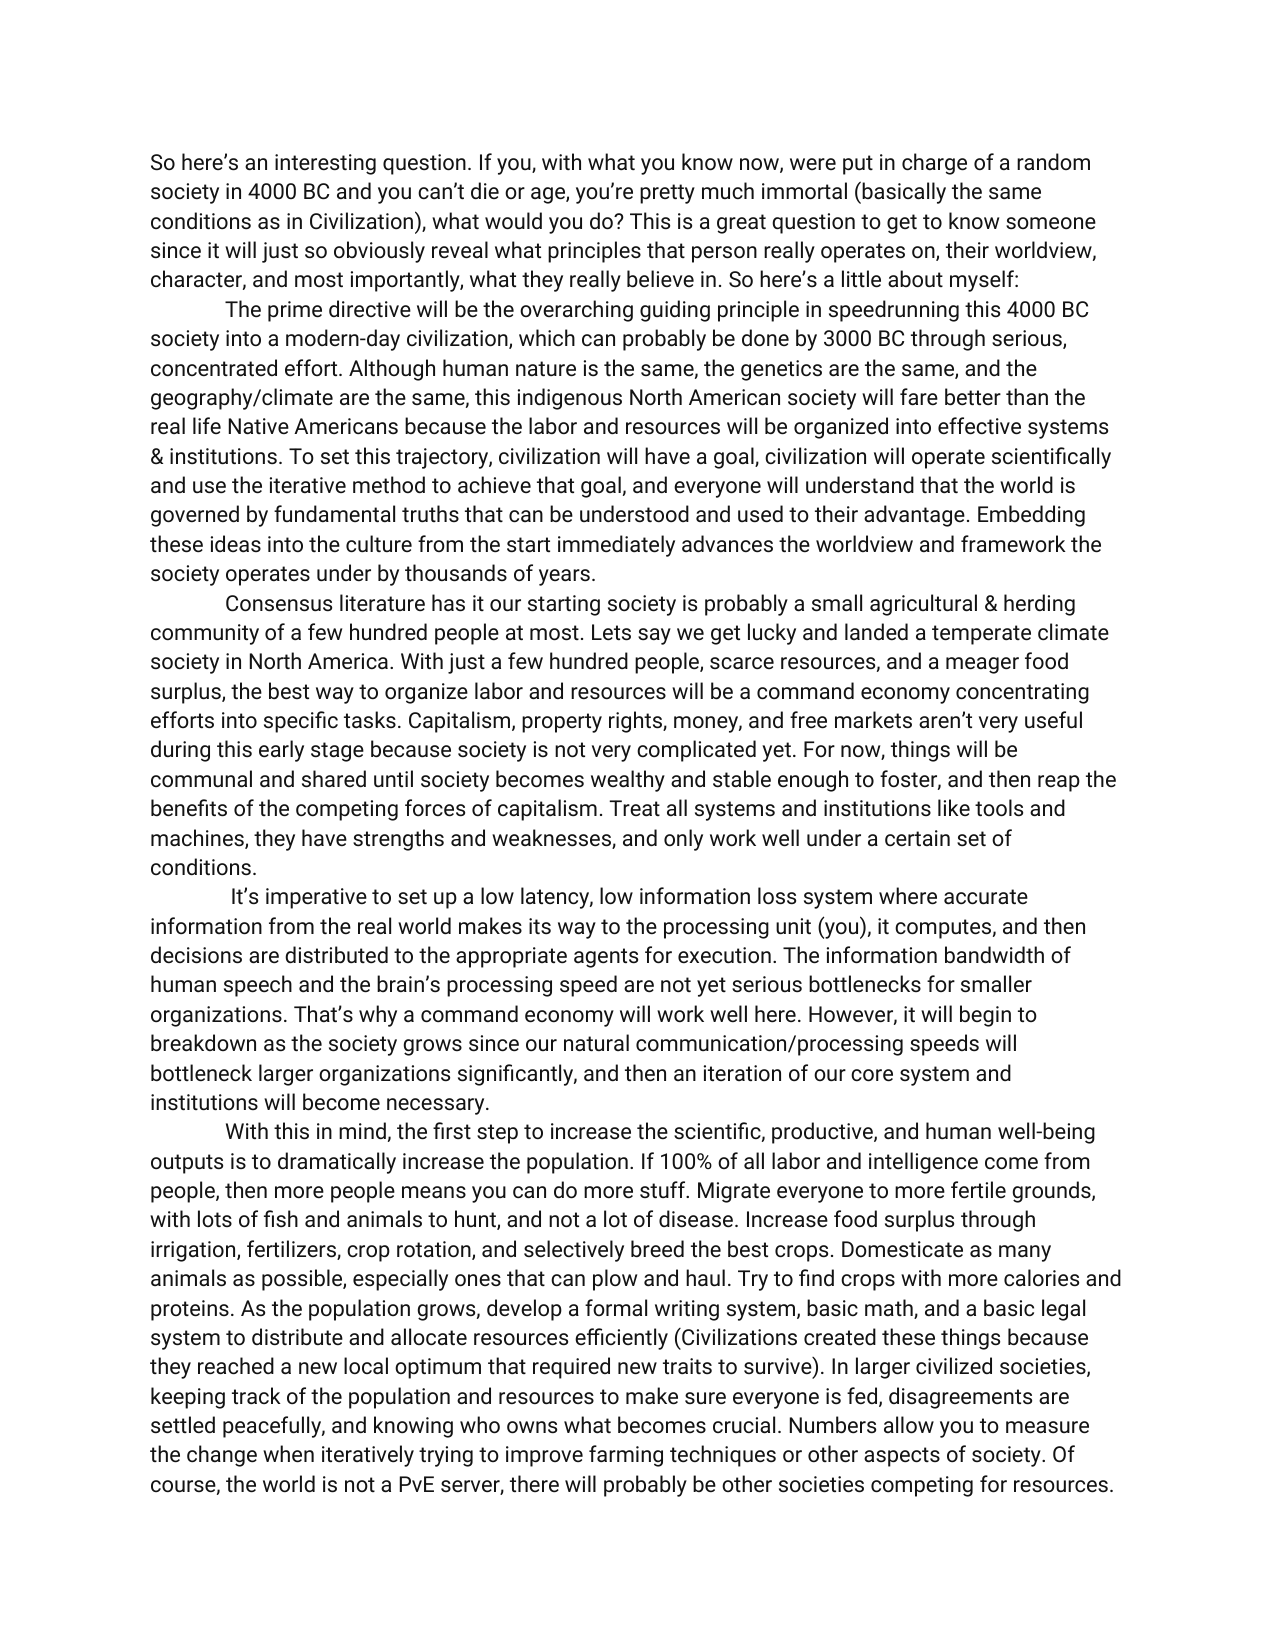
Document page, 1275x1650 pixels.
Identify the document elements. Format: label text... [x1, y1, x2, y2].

text The prime directive will be the overarching guiding principle in speedrunning this 4000 BC society into a modern-day civilization, which can probably be done by 3000 BC through serious, concentrated effort. Although human nature is the same, the genetics are the same, and the geography/climate are the same, this indigenous North American society will fare better than the real life Native Americans because the labor and resources will be organized into effective systems & institutions. To set this trajectory, civilization will have a goal, civilization will operate scientifically and use the iterative method to achieve that goal, and everyone will understand that the world is governed by fundamental truths that can be understood and used to their advantage. Embedding these ideas into the culture from the start immediately advances the worldview and framework the society operates under by thousands of years. [150, 297, 1125, 587]
text Consensus literature has it our starting society is probably a small agricultural & herding community of a few hundred people at most. Lets say we get lucky and landed a temperate climate society in North America. With just a few hundred people, scarce resources, and a meager food surplus, the best way to organize labor and resources will be a command economy concentrating efforts into specific tasks. Capitalism, property rights, money, and free markets aren’t very useful during this early stage because society is not very complicated yet. For now, things will be communal and shared until society becomes wealthy and stable enough to foster, and then reap the benefits of the competing forces of capitalism. Treat all systems and institutions like tools and machines, they have strengths and weaknesses, and only work well under a certain set of conditions. [150, 591, 1125, 881]
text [150, 1119, 1125, 1497]
text It’s imperative to set up a low latency, low information loss system where accurate information from the real world makes its way to the processing unit (you), it computes, and then decisions are distributed to the appropriate agents for execution. The information bandwidth of human speech and the brain’s processing speed are not yet serious bottlenecks for smaller organizations. That’s why a command economy will work well here. However, it will begin to breakdown as the society grows since our natural communication/processing speeds will bottleneck larger organizations significantly, and then an iteration of our core system and institutions will become necessary. [150, 884, 1125, 1116]
text So here’s an interesting question. If you, with what you know now, were put in charge of a random society in 4000 BC and you can’t die or age, you’re pretty much immortal (basically the same conditions as in Civilization), what would you do? This is a great question to get to know someone since it will just so obviously reveal what principles that person really operates on, their worldview, character, and most importantly, what they really believe in. So here’s a little about myself: [150, 150, 1125, 293]
